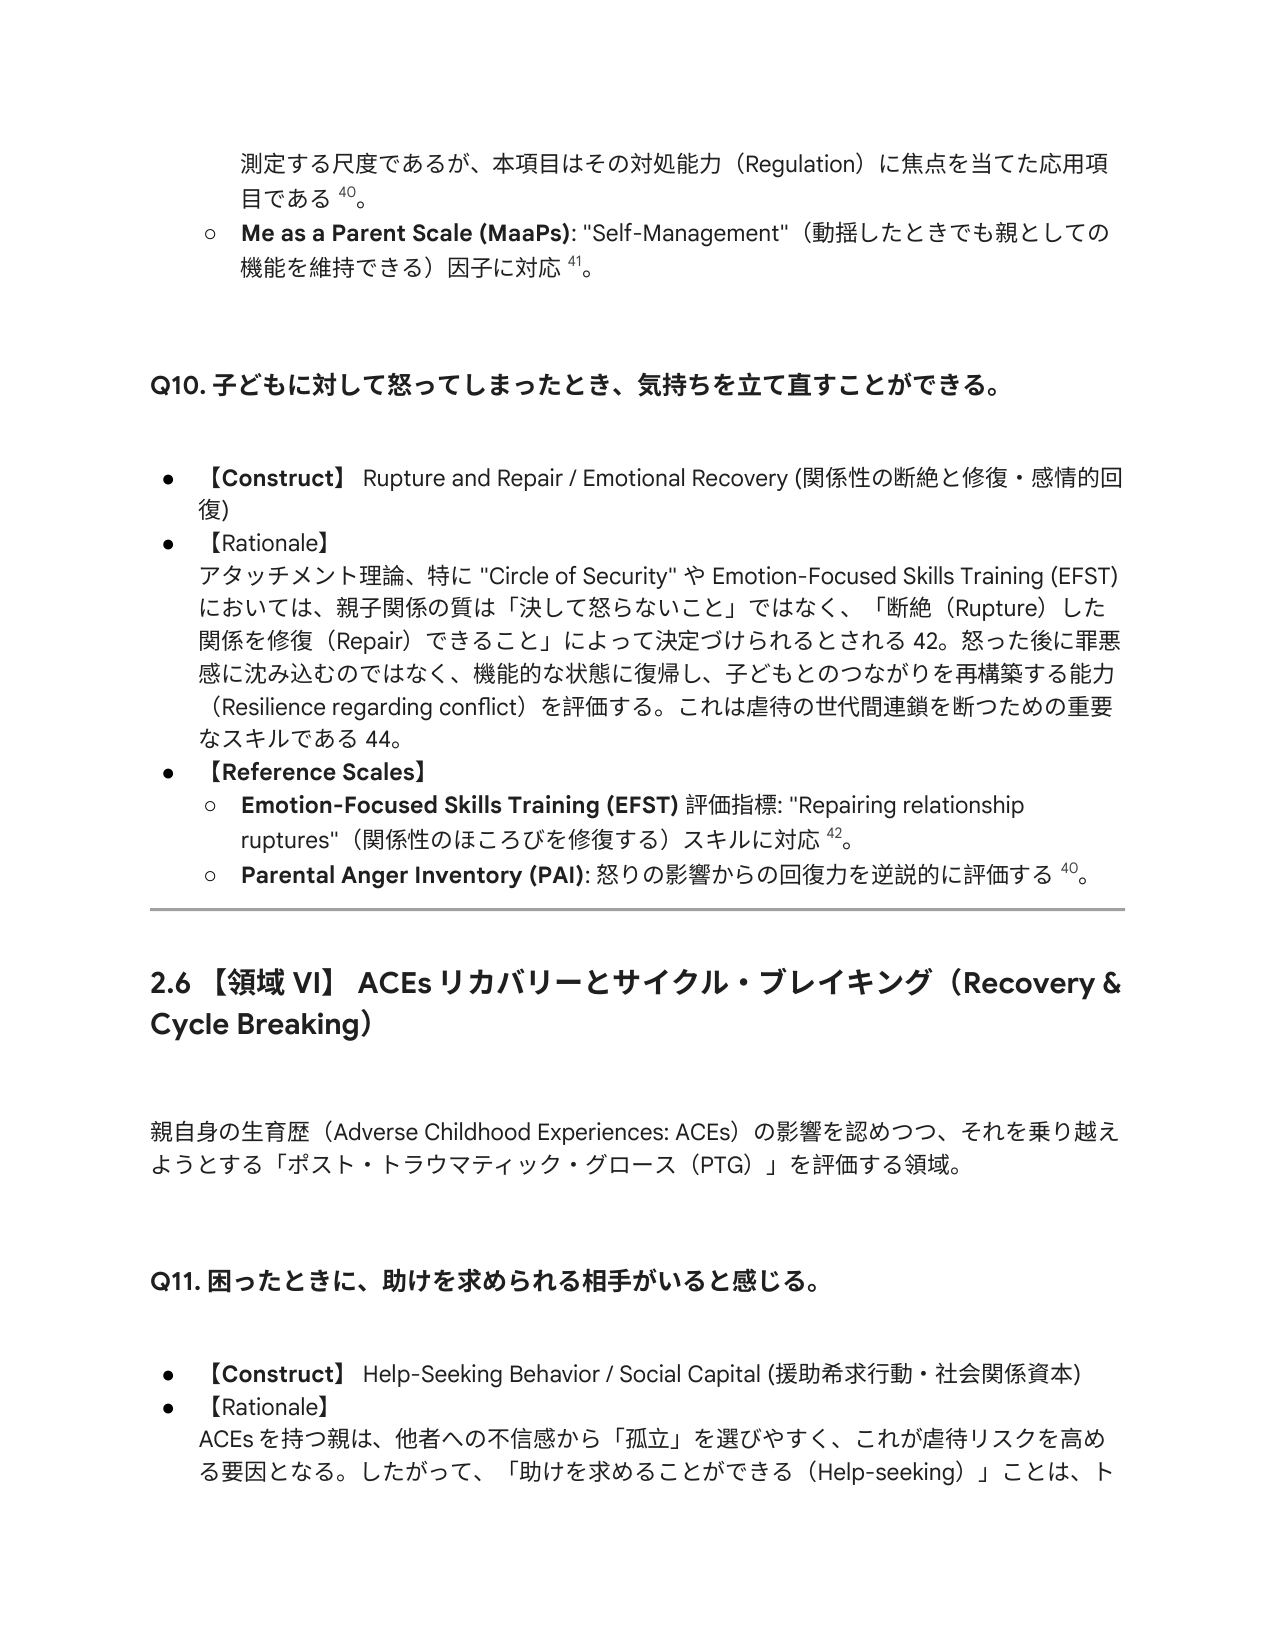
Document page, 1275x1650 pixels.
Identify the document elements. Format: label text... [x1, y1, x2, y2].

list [203, 150, 1125, 214]
list 【Construct】 Rupture and Repair / Emotional Recovery (関係性の断絶と修復・感情的回復) [161, 464, 1125, 525]
list 【Construct】 Help-Seeking Behavior / Social Capital (援助希求行動・社会関係資本) [161, 1360, 1125, 1389]
list 【Reference Scales】 [161, 758, 1125, 787]
list 【Rationale】 アタッチメント理論、特に "Circle of Security" や Emotion-Focused Skills Training (EFST) においては、親子関係の質は「決して怒らないこと」ではなく、「断絶（Rupture）した関係を修復（Repair）できること」によって決定づけられるとされる 42。怒った後に罪悪感に沈み込むのではなく、機能的な状態に復帰し、子どもとのつながりを再構築する能力（Resilience regarding conflict）を評価する。これは虐待の世代間連鎖を断つための重要なスキルである 44。 [161, 529, 1125, 754]
list Me as a Parent Scale (MaaPs): "Self-Management"（動揺したときでも親としての機能を維持できる）因子に対応 41。 [203, 219, 1125, 283]
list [161, 1393, 1125, 1487]
text 親自身の生育歴（Adverse Childhood Experiences: ACEs）の影響を認めつつ、それを乗り越えようとする「ポスト・トラウマティック・グロース（PTG）」を評価する領域。 [150, 1118, 1125, 1180]
subtitle 2.6 【領域 VI】 ACEsリカバリーとサイクル・ブレイキング（Recovery & Cycle Breaking） [150, 965, 1125, 1043]
list Parental Anger Inventory (PAI): 怒りの影響からの回復力を逆説的に評価する 40。 [203, 860, 1125, 891]
list Emotion-Focused Skills Training (EFST) 評価指標: "Repairing relationship ruptures"（関係性のほころびを修復する）スキルに対応 42。 [203, 791, 1125, 855]
subtitle Q11. 困ったときに、助けを求められる相手がいると感じる。 [150, 1267, 1125, 1298]
subtitle Q10. 子どもに対して怒ってしまったとき、気持ちを立て直すことができる。 [150, 370, 1125, 402]
